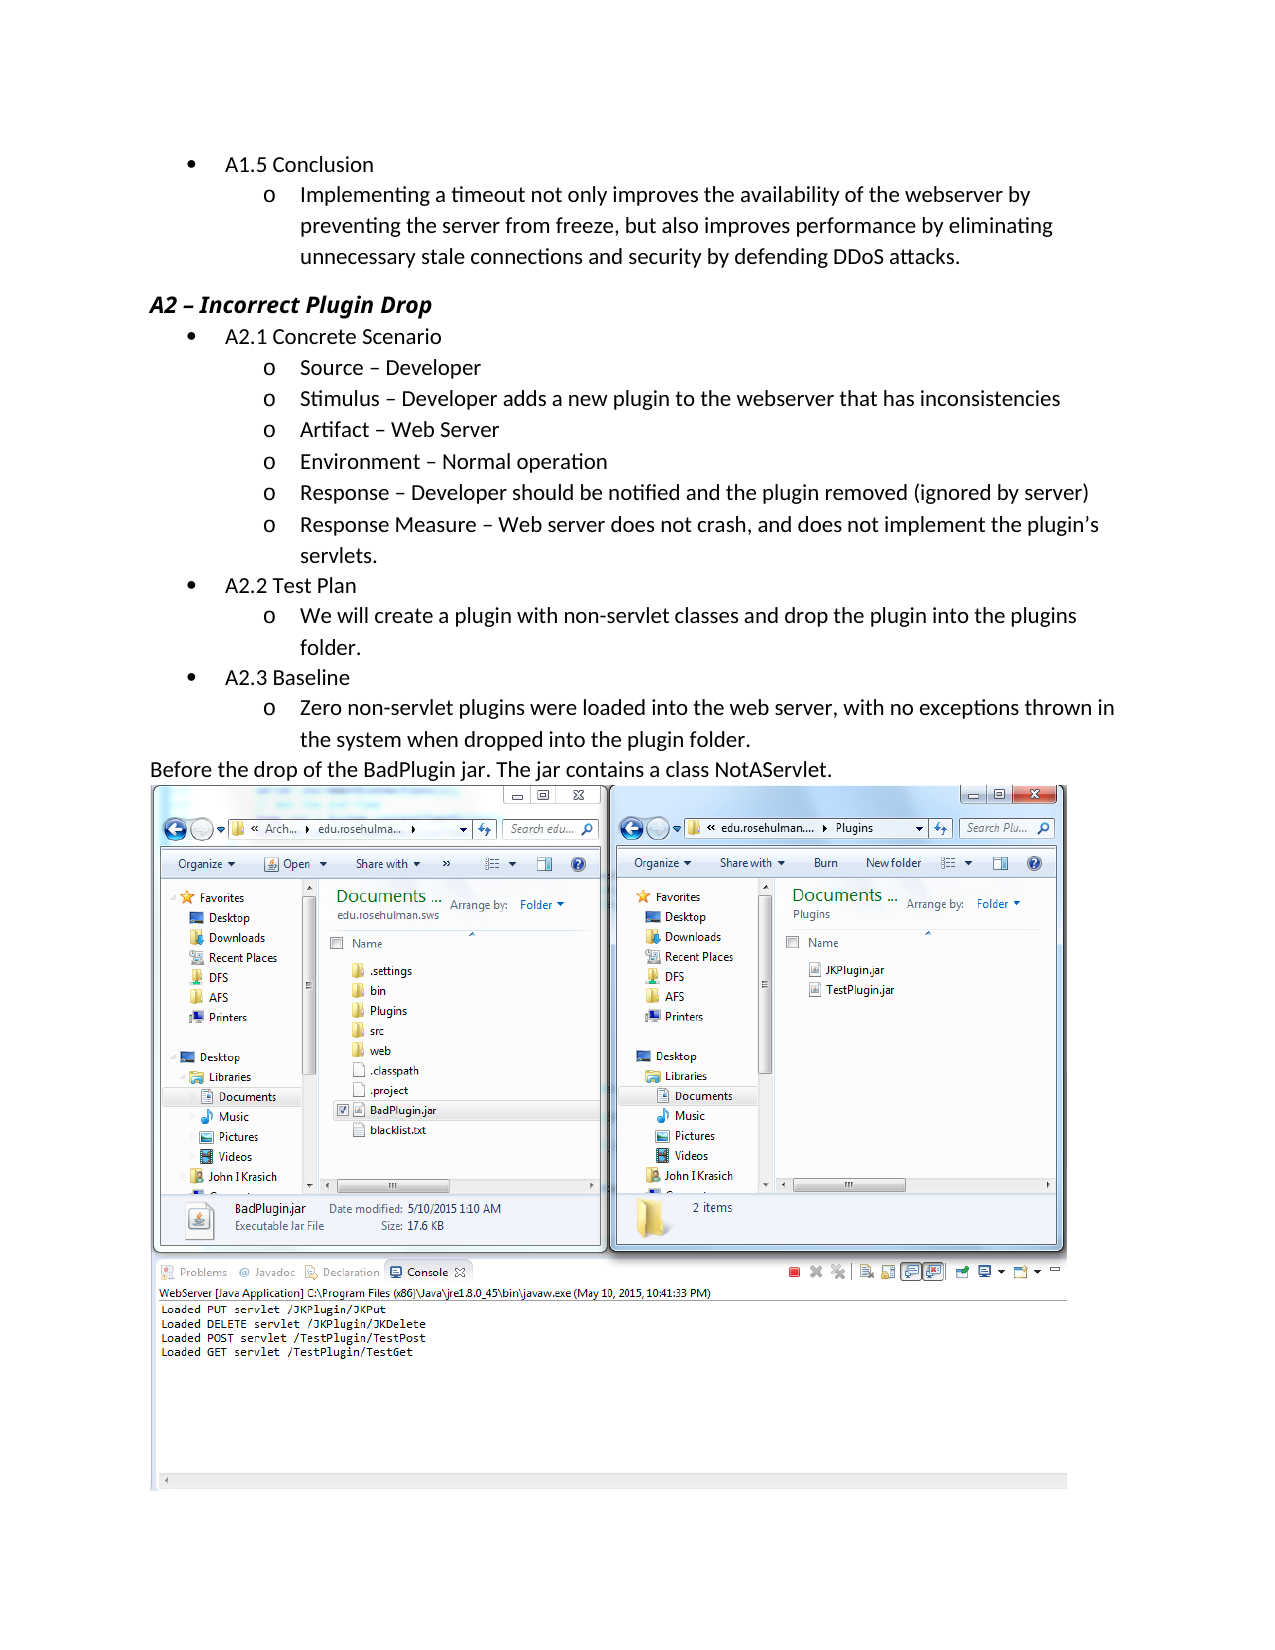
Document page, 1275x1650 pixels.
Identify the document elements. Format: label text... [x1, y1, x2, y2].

list Artifact – Web Server [262, 416, 1125, 445]
list We will create a plugin with non-servlet classes and drop the plugin into the plugins folder. [262, 602, 1125, 661]
list Implementing a timeout not only improves the availability of the webserver by preventing the server from freeze, but also improves performance by eliminating unnecessary stale connections and security by defending DDoS attacks. [262, 180, 1125, 270]
list A2.1 Concrete Scenario [187, 322, 1125, 350]
list A2.2 Test Plan [187, 571, 1125, 599]
list Response – Developer should be notified and the plugin removed (ignored by server) [262, 478, 1125, 508]
list A2.3 Baseline [187, 663, 1125, 691]
list Stimulus – Developer adds a new plugin to the webserver that has inconsistencies [262, 384, 1125, 413]
list Response Measure – Web server does not crash, and does not implement the plugin’s servlets. [262, 510, 1125, 569]
list Environment – Normal operation [262, 447, 1125, 476]
subtitle A2 – Incorrect Plugin Drop [150, 289, 1125, 320]
picture [150, 785, 1067, 1491]
list Source – Developer [262, 353, 1125, 382]
list Zero non-servlet plugins were loaded into the web server, with no exceptions thrown in the system when dropped into the plugin folder. [262, 693, 1125, 753]
list A1.5 Conclusion [187, 150, 1125, 178]
